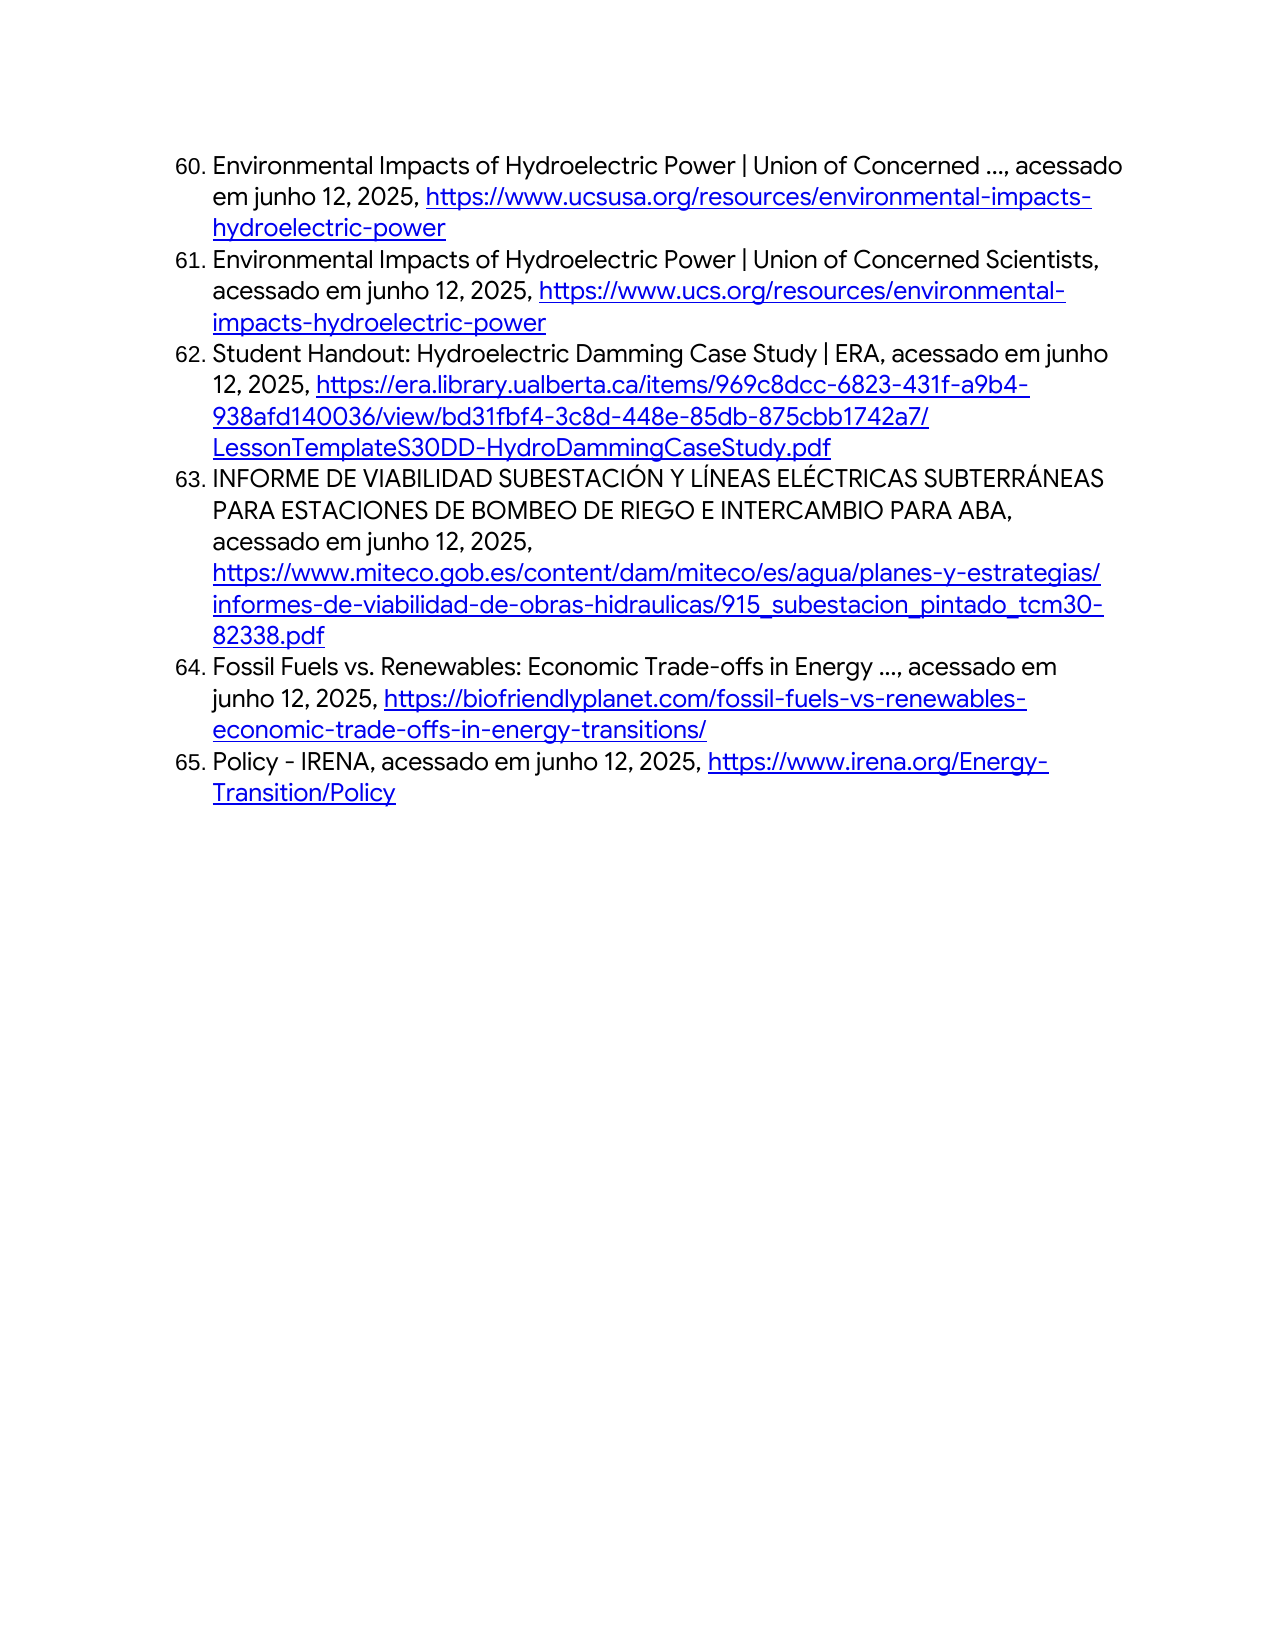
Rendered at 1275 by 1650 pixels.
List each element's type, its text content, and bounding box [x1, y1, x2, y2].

list INFORME DE VIABILIDAD SUBESTACIÓN Y LÍNEAS ELÉCTRICAS SUBTERRÁNEAS PARA ESTACIONES DE BOMBEO DE RIEGO E INTERCAMBIO PARA ABA, acessado em junho 12, 2025, https://www.miteco.gob.es/content/dam/miteco/es/agua/planes-y-estrategias/informes-de-viabilidad-de-obras-hidraulicas/915_subestacion_pintado_tcm30-82338.pdf [175, 463, 1125, 652]
list Environmental Impacts of Hydroelectric Power | Union of Concerned ..., acessado em junho 12, 2025, https://www.ucsusa.org/resources/environmental-impacts-hydroelectric-power [175, 150, 1125, 244]
list Policy - IRENA, acessado em junho 12, 2025, https://www.irena.org/Energy-Transition/Policy [175, 746, 1125, 808]
list Student Handout: Hydroelectric Damming Case Study | ERA, acessado em junho 12, 2025, https://era.library.ualberta.ca/items/969c8dcc-6823-431f-a9b4-938afd140036/view/bd31fbf4-3c8d-448e-85db-875cbb1742a7/LessonTemplateS30DD-HydroDammingCaseStudy.pdf [175, 338, 1125, 463]
list Fossil Fuels vs. Renewables: Economic Trade-offs in Energy ..., acessado em junho 12, 2025, https://biofriendlyplanet.com/fossil-fuels-vs-renewables-economic-trade-offs-in-energy-transitions/ [175, 652, 1125, 746]
list Environmental Impacts of Hydroelectric Power | Union of Concerned Scientists, acessado em junho 12, 2025, https://www.ucs.org/resources/environmental-impacts-hydroelectric-power [175, 244, 1125, 338]
